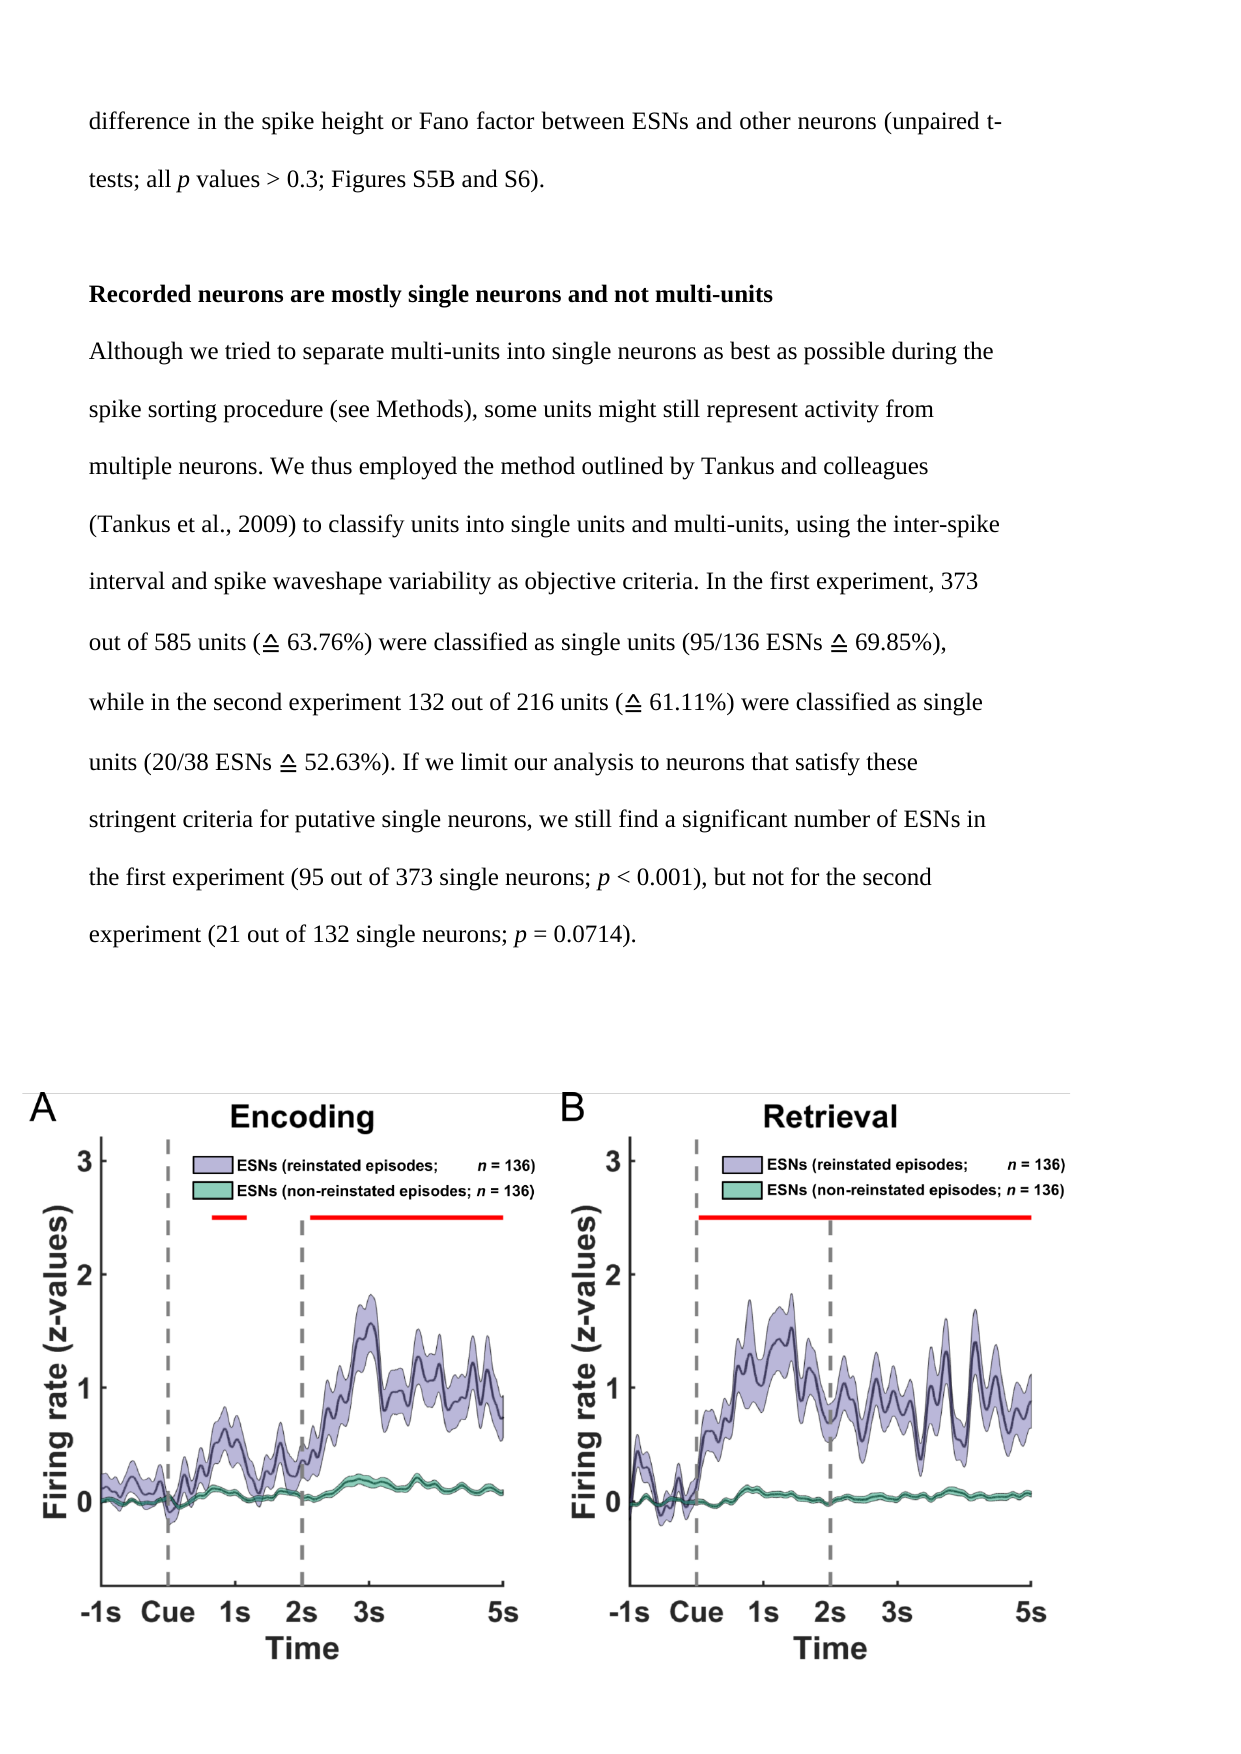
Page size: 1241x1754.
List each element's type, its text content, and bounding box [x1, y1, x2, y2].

picture [22, 1092, 1071, 1666]
text Although we tried to separate multi-units into single neurons as best as possible during the spike sorting procedure (see Methods), some units might still represent activity from multiple neurons. We thus employed the method outlined by Tankus and colleagues (Tankus et al., 2009) to classify units into single units and multi-units, using the inter-spike interval and spike waveshape variability as objective criteria. In the first experiment, 373 out of 585 units (≙ 63.76%) were classified as single units (95/136 ESNs ≙ 69.85%), while in the second experiment 132 out of 216 units (≙ 61.11%) were classified as single units (20/38 ESNs ≙ 52.63%). If we limit our analysis to neurons that satisfy these stringent criteria for putative single neurons, we still find a significant number of ESNs in the first experiment (95 out of 373 single neurons; p < 0.001), but not for the second experiment (21 out of 132 single neurons; p = 0.0714). [89, 336, 1004, 948]
text Recorded neurons are mostly single neurons and not multi-units [89, 279, 1004, 308]
